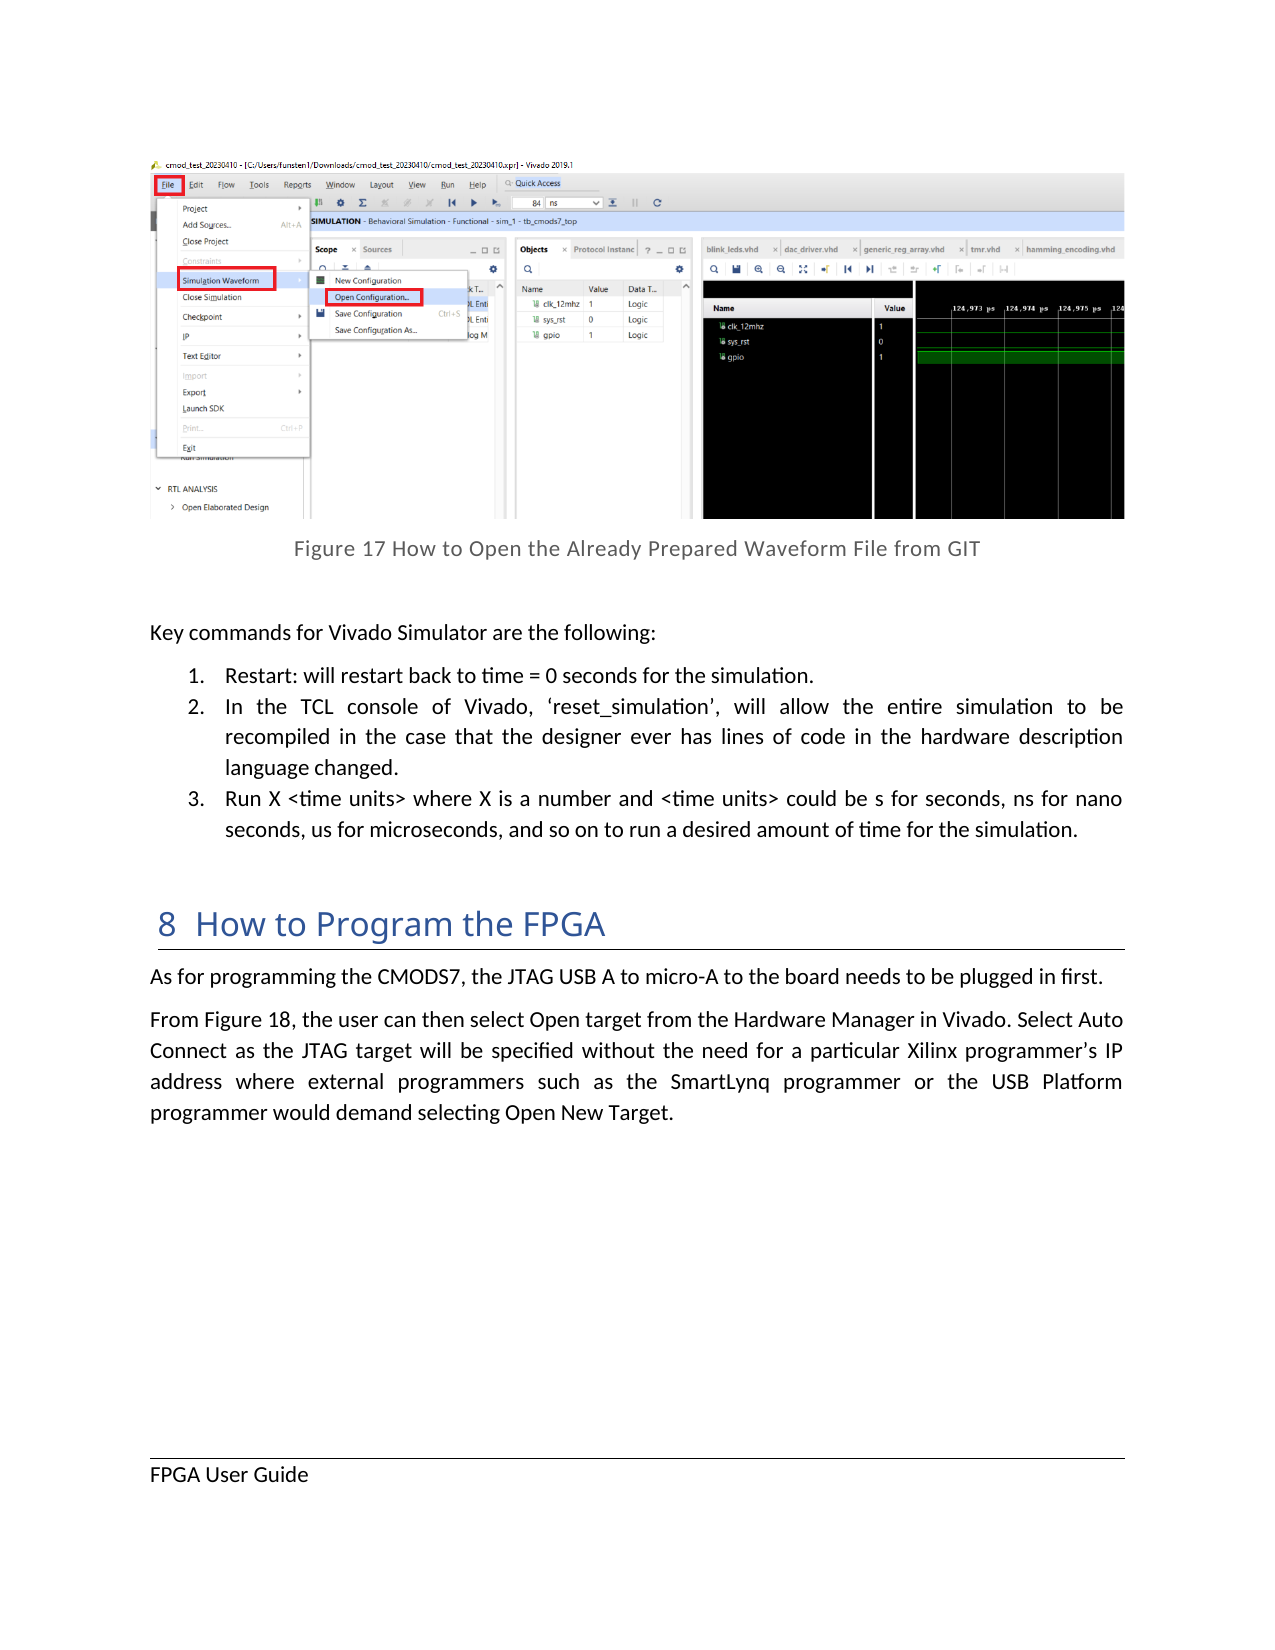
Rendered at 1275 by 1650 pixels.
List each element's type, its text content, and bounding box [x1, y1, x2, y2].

text Key commands for Vivado Simulator are the following: [150, 618, 1125, 646]
subtitle How to Program the FPGA [157, 901, 1125, 950]
list Restart: will restart back to time = 0 seconds for the simulation. [187, 661, 1125, 689]
text From Figure 18, the user can then select Open target from the Hardware Manager in Vivado. Select Auto Connect as the JTAG target will be specified without the need for a particular Xilinx programmer’s IP address where external programmers such as the SmartLynq programmer or the USB Platform programmer would demand selecting Open New Target. [150, 1005, 1125, 1126]
list In the TCL console of Vivado, ‘reset_simulation’, will allow the entire simulation to be recompiled in the case that the designer ever has lines of code in the hardware description language changed. [187, 692, 1125, 781]
text As for programming the CMODS7, the JTAG USB A to micro-A to the board needs to be plugged in first. [150, 962, 1125, 990]
picture [150, 161, 1125, 519]
list Run X <time units> where X is a number and <time units> could be s for seconds, ns for nano seconds, us for microseconds, and so on to run a desired amount of time for the simulation. [187, 784, 1125, 843]
